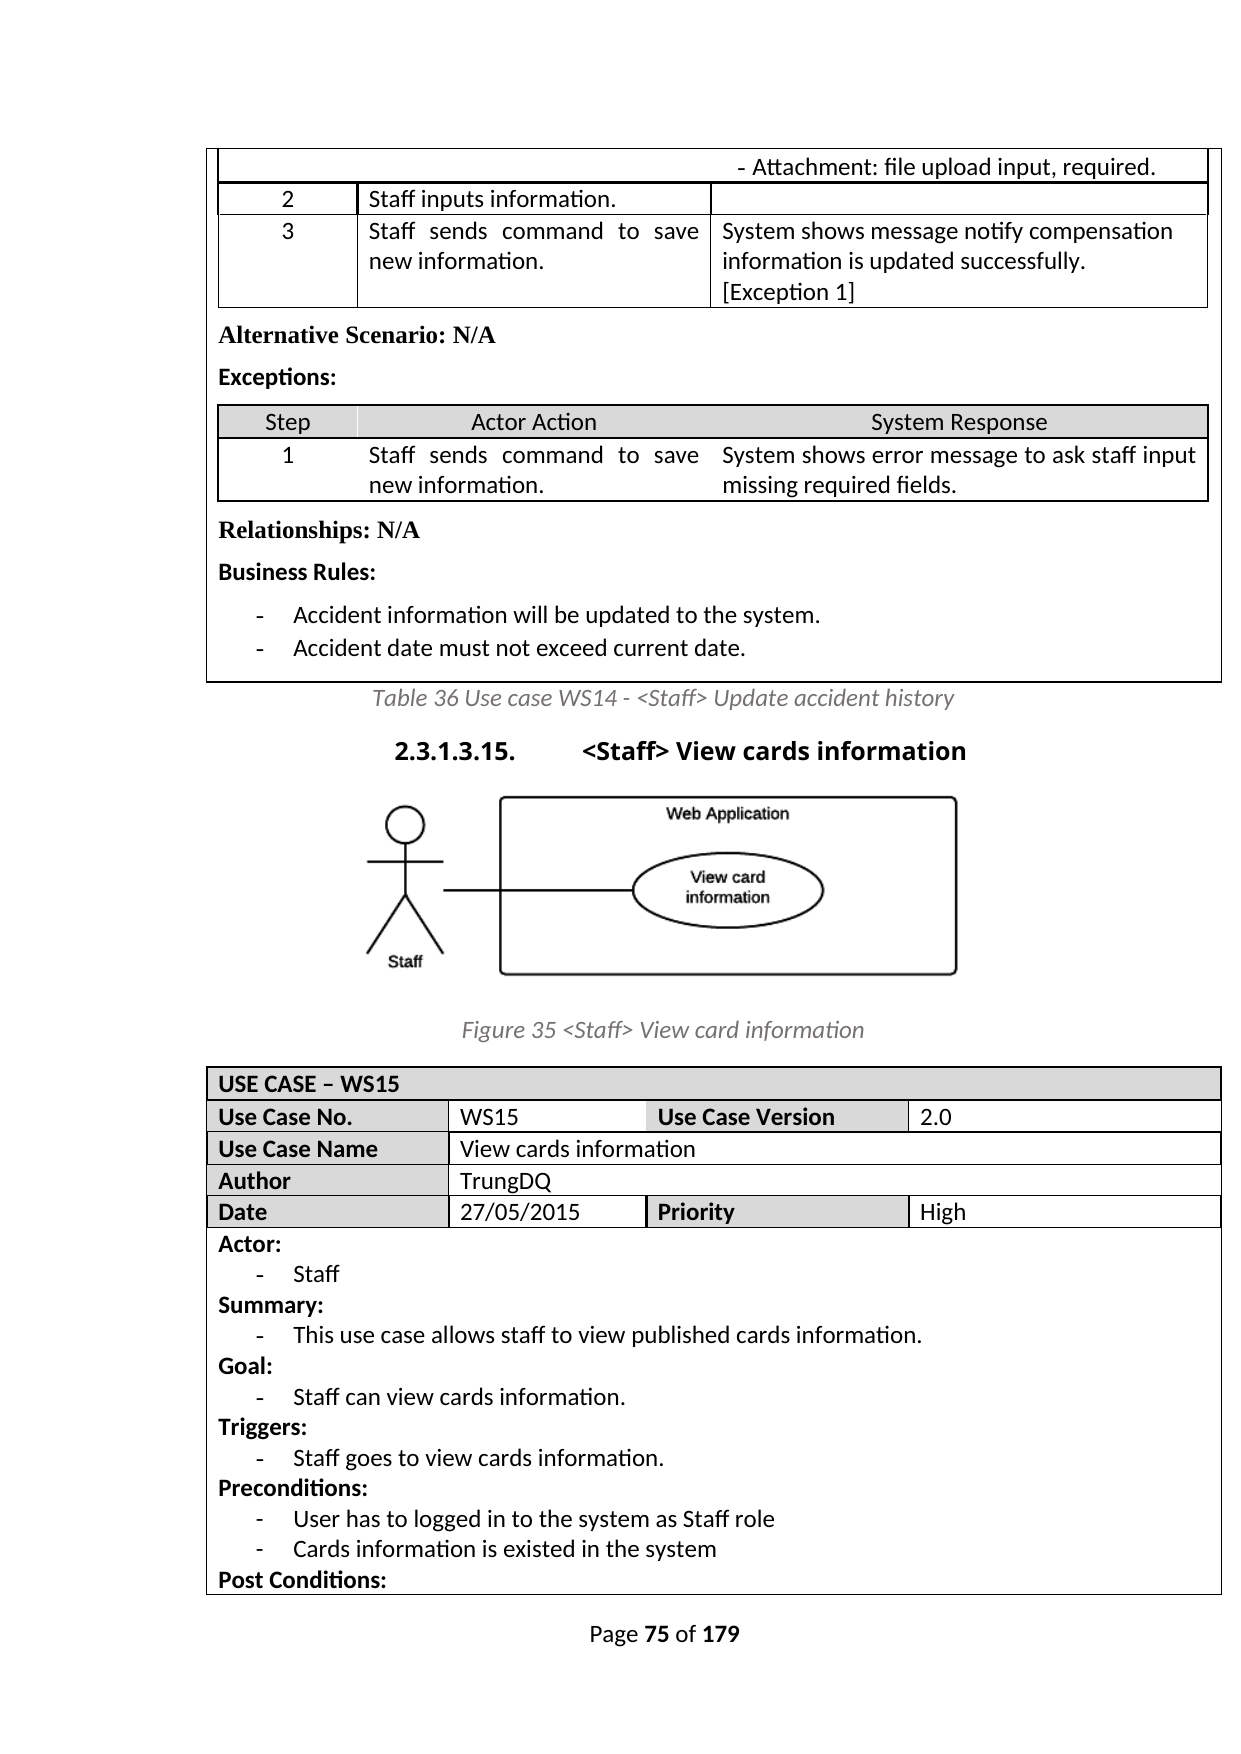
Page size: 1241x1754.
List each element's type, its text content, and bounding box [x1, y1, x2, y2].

table_cell Use Case Version [646, 1101, 908, 1131]
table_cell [207, 1228, 1221, 1594]
table_cell WS15 [449, 1101, 646, 1131]
table_cell High [910, 1196, 1220, 1227]
table_cell Author [207, 1165, 448, 1195]
picture [341, 770, 988, 996]
subtitle <Staff> View cards information [394, 734, 1122, 768]
table_cell Use Case No. [207, 1101, 448, 1131]
table_cell Priority [648, 1196, 908, 1227]
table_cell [207, 149, 1221, 681]
table_cell Date [208, 1196, 448, 1227]
table_cell 2.0 [909, 1101, 1221, 1131]
table_cell Use Case Name [208, 1132, 448, 1164]
table_cell TrungDQ [449, 1165, 1221, 1195]
table_header USE CASE – WS15 [208, 1068, 1220, 1099]
table_cell 27/05/2015 [450, 1196, 645, 1227]
table_cell View cards information [450, 1133, 1220, 1164]
